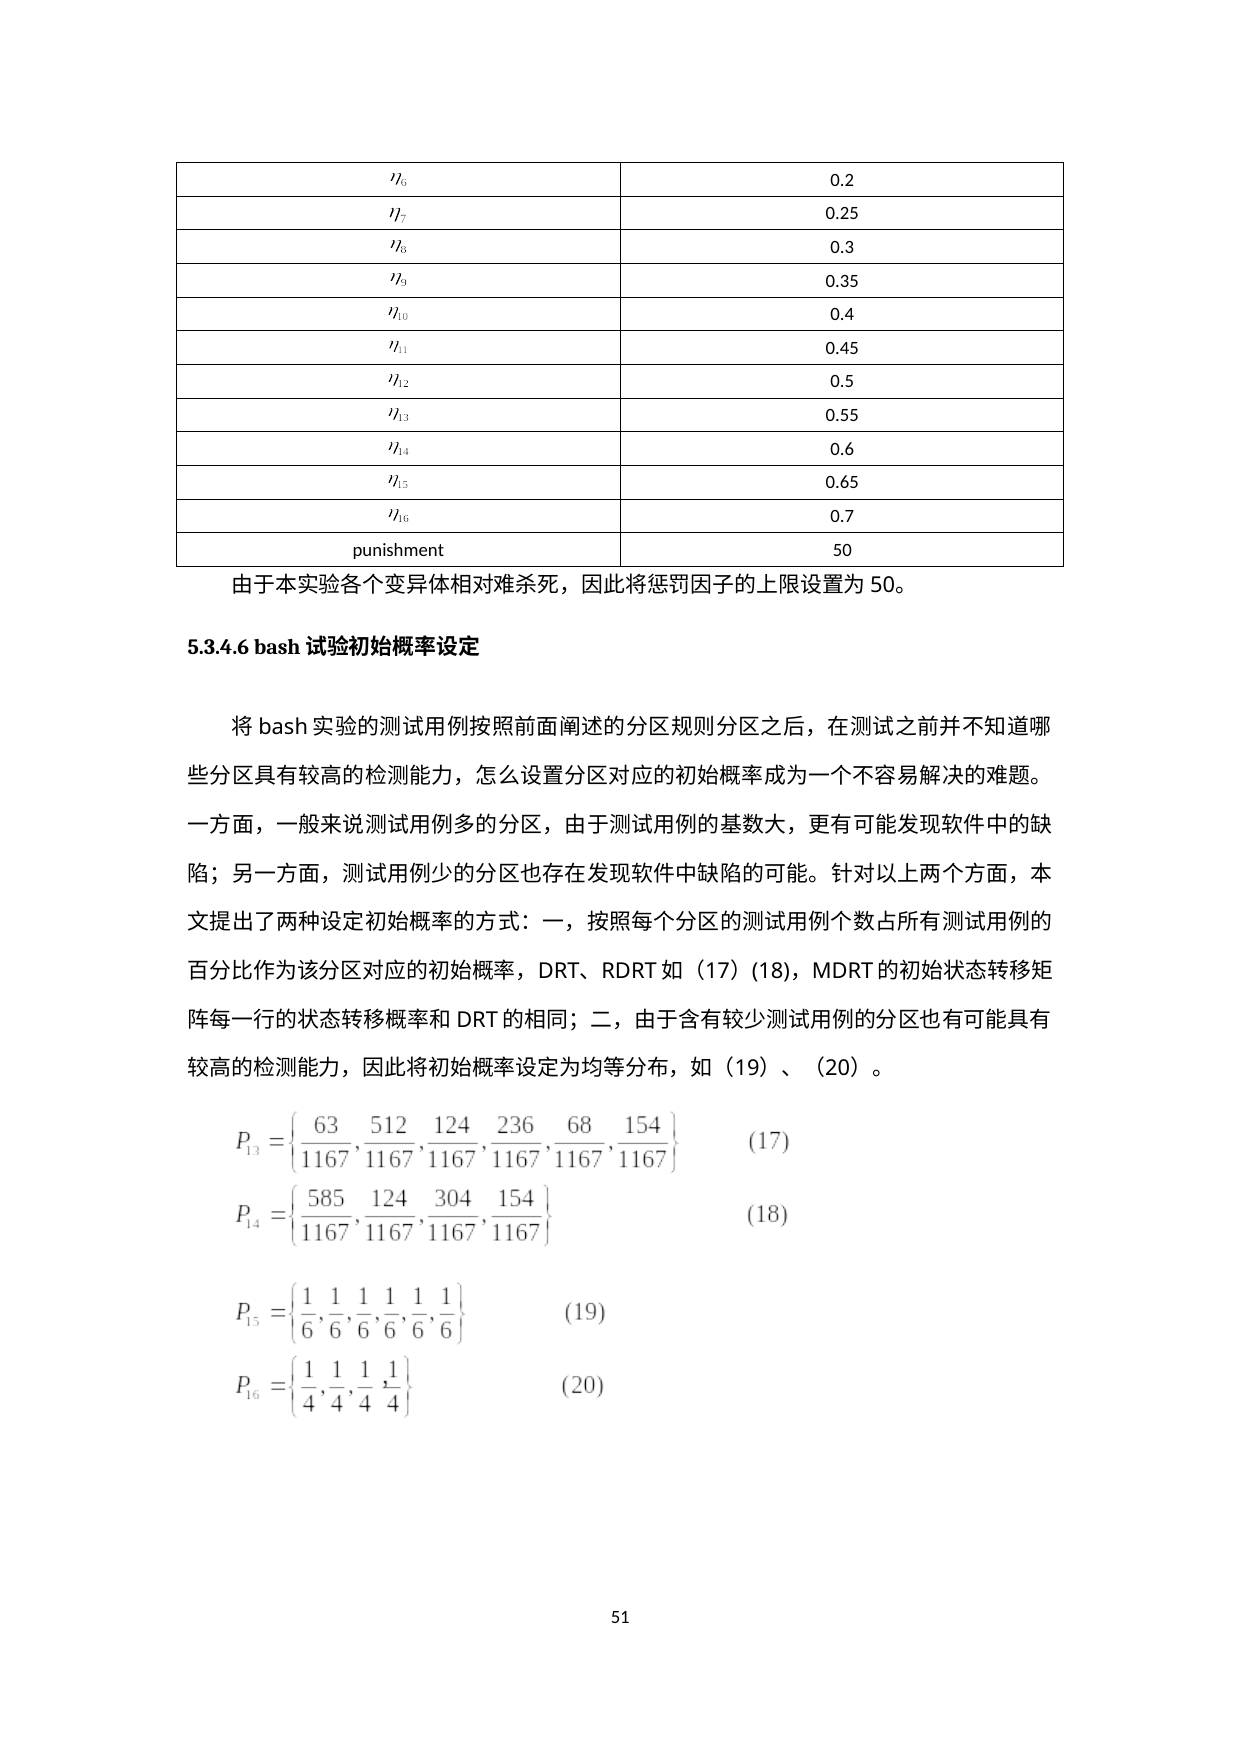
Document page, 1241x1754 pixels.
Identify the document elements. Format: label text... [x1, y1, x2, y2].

table_cell 0.7 [621, 500, 1063, 532]
table_cell 0.55 [621, 399, 1063, 431]
table_cell punishment [177, 533, 620, 566]
table_cell [177, 331, 620, 364]
table_cell [177, 432, 620, 465]
table_cell 0.45 [621, 331, 1063, 364]
table_cell [177, 298, 620, 330]
table_cell [177, 230, 620, 263]
table_cell 0.5 [621, 365, 1063, 397]
table_cell [177, 365, 620, 397]
table_cell 0.35 [621, 264, 1063, 297]
table_cell 0.3 [621, 230, 1063, 263]
table_cell [177, 399, 620, 431]
table_cell 0.6 [621, 432, 1063, 465]
table_cell [177, 264, 620, 297]
table_cell [177, 500, 620, 532]
table_cell 0.65 [621, 466, 1063, 498]
text 由于本实验各个变异体相对难杀死，因此将惩罚因子的上限设置为50。 [187, 567, 1053, 599]
table_cell 0.2 [621, 163, 1063, 196]
table_cell [177, 466, 620, 498]
table_cell [177, 163, 620, 196]
text 将bash实验的测试用例按照前面阐述的分区规则分区之后，在测试之前并不知道哪些分区具有较高的检测能力，怎么设置分区对应的初始概率成为一个不容易解决的难题。一方面，一般来说测试用例多的分区，由于测试用例的基数大，更有可能发现软件中的缺陷；另一方面，测试用例少的分区也存在发现软件中缺陷的可能。针对以上两个方面，本文提出了两种设定初始概率的方式：一，按照每个分区的测试用例个数占所有测试用例的百分比作为该分区对应的初始概率，DRT、RDRT如（17）(18)，MDRT的初始状态转移矩阵每一行的状态转移概率和DRT的相同；二，由于含有较少测试用例的分区也有可能具有较高的检测能力，因此将初始概率设定为均等分布，如（19）、（20）。 [187, 709, 1053, 1083]
table_cell 50 [621, 533, 1063, 566]
table_cell [177, 197, 620, 229]
table_cell 0.4 [621, 298, 1063, 330]
subtitle 5.3.4.6 bash试验初始概率设定 [187, 628, 1053, 661]
table_cell 0.25 [621, 197, 1063, 229]
